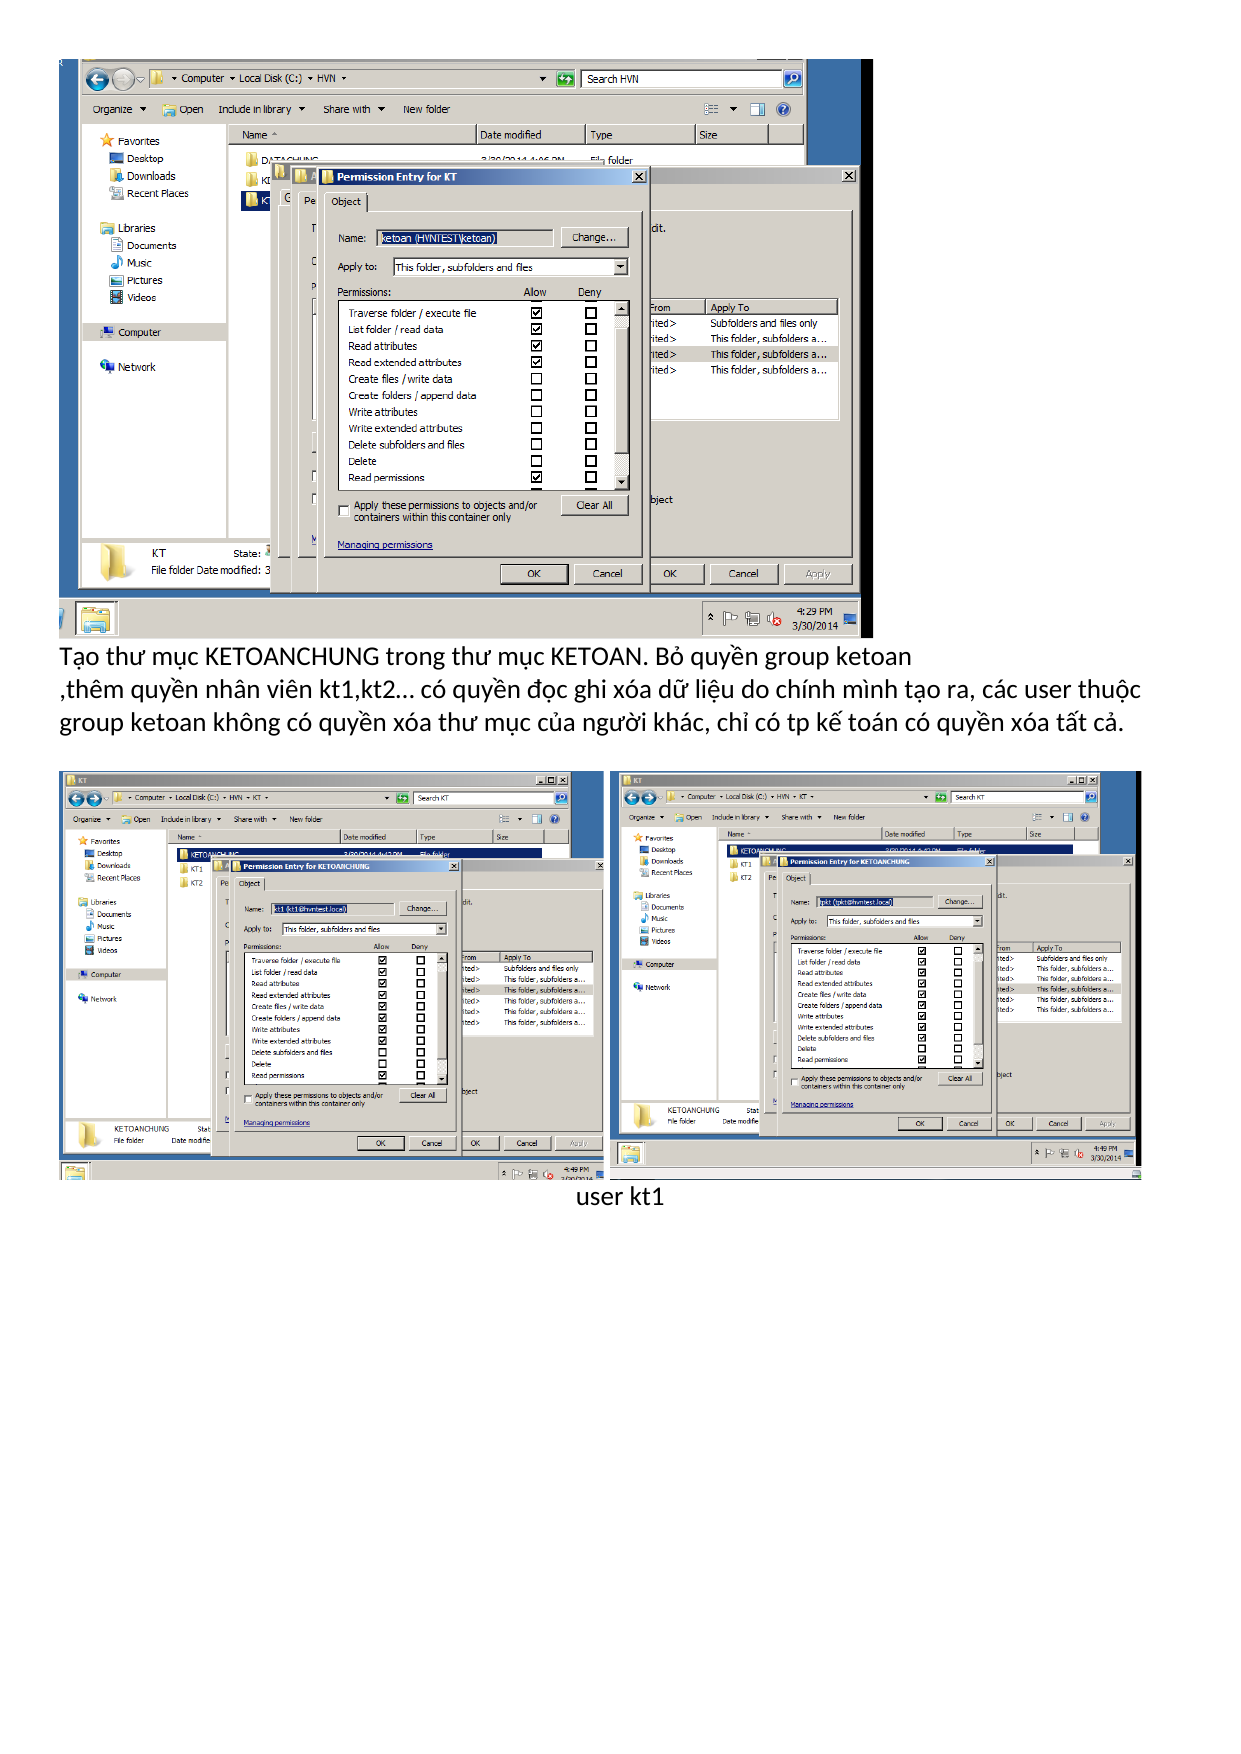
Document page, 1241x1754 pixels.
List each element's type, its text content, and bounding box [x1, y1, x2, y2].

text user kt1 [59, 1179, 1181, 1212]
picture [59, 59, 874, 640]
text Tạo thư mục KETOANCHUNG trong thư mục KETOAN. Bỏ quyền group ketoan [59, 639, 1181, 672]
picture [610, 771, 1142, 1180]
text ,thêm quyền nhân viên kt1,kt2… có quyền đọc ghi xóa dữ liệu do chính mình tạo ra, các user thuộc group ketoan không có quyền xóa thư mục của người khác, chỉ có tp kế toán có quyền xóa tất cả. [59, 672, 1181, 738]
picture [59, 771, 604, 1180]
